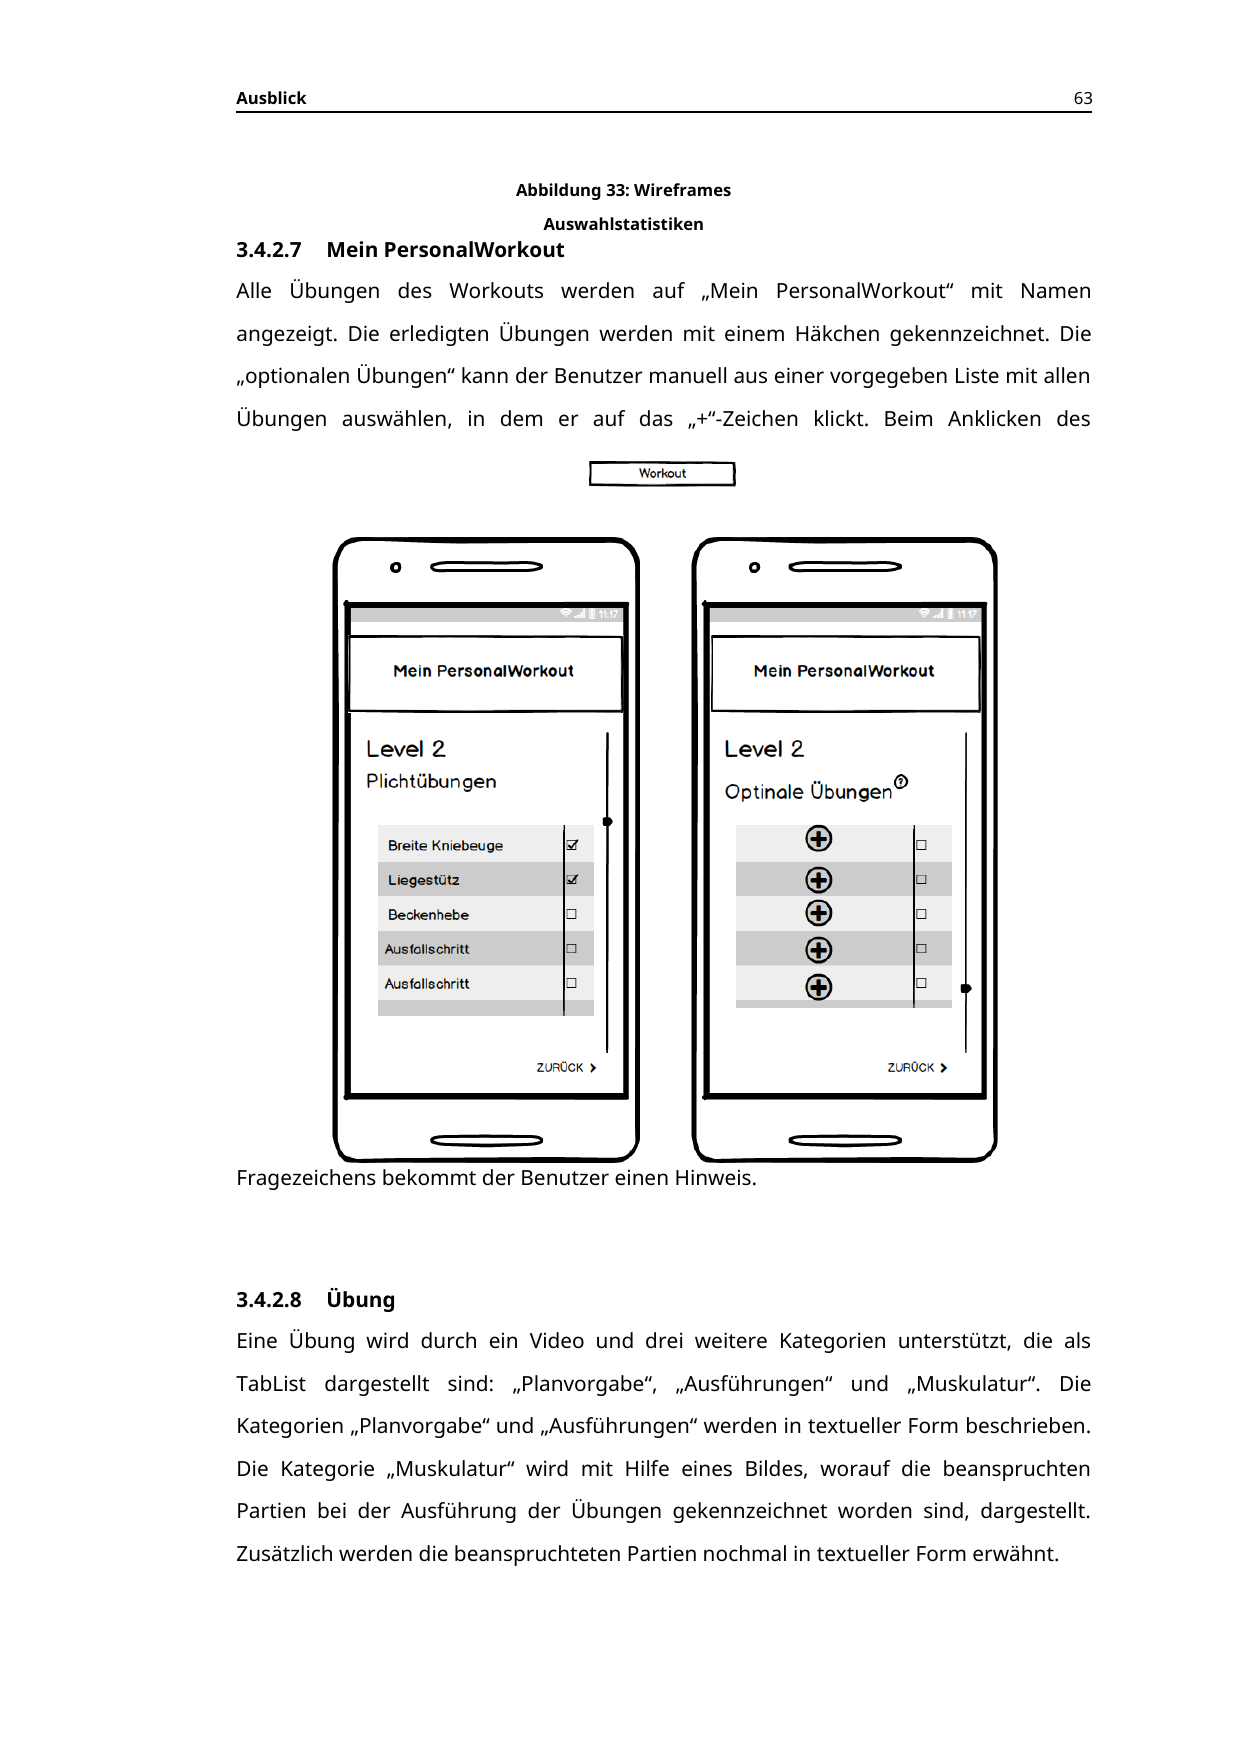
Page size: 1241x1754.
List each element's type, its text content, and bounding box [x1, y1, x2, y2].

picture [331, 461, 998, 1163]
subtitle Übung [236, 1285, 1092, 1314]
subtitle Mein PersonalWorkout [236, 160, 1092, 264]
text Eine Übung wird durch ein Video und drei weitere Kategorien unterstützt, die als TabList dargestellt sind: „Planvorgabe“, „Ausführungen“ und „Muskulatur“. Die Kategorien „Planvorgabe“ und „Ausführungen“ werden in textueller Form beschrieben. Die Kategorie „Muskulatur“ wird mit Hilfe eines Bildes, worauf die beanspruchten Partien bei der Ausführung der Übungen gekennzeichnet worden sind, dargestellt. Zusätzlich werden die beanspruchteten Partien nochmal in textueller Form erwähnt. [236, 1326, 1092, 1568]
